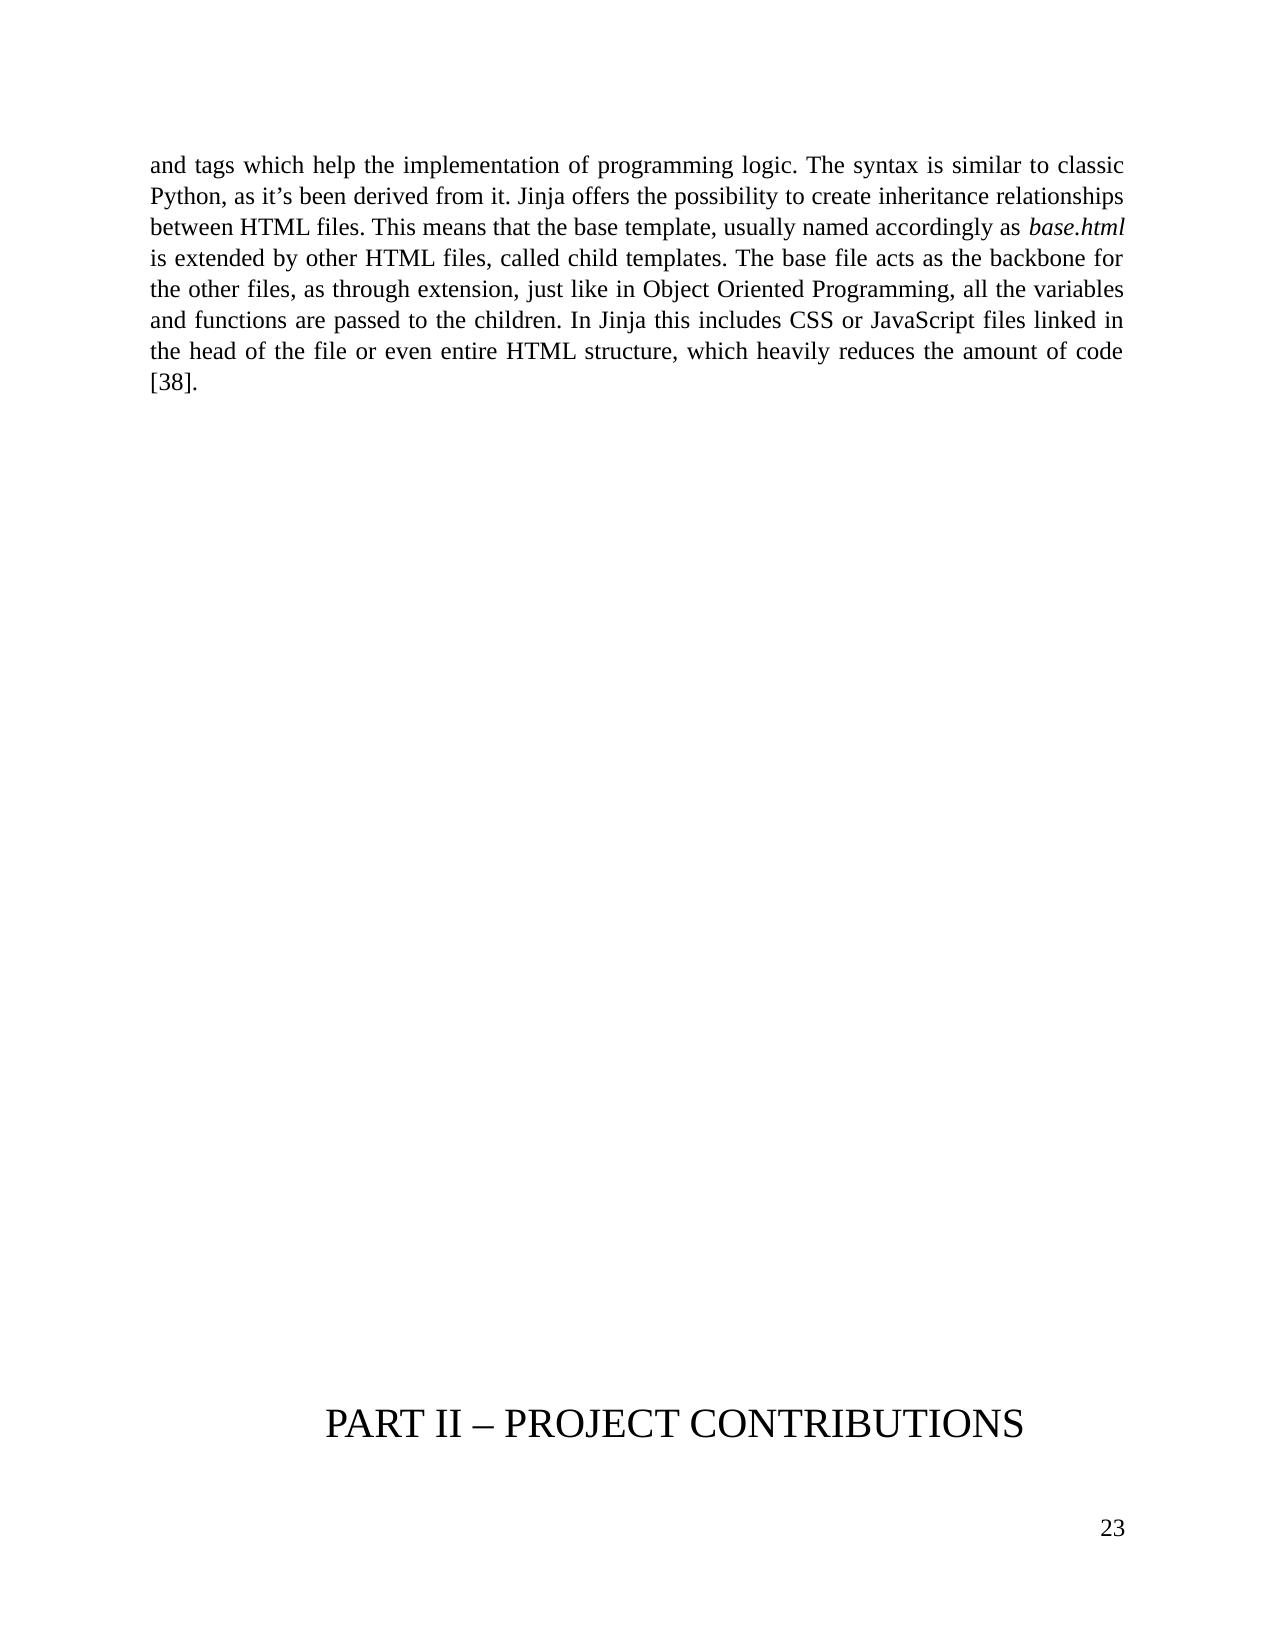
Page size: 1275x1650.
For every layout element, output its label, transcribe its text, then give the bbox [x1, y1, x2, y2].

subtitle PART II – PROJECT CONTRIBUTIONS [150, 1398, 1125, 1446]
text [150, 150, 1125, 396]
